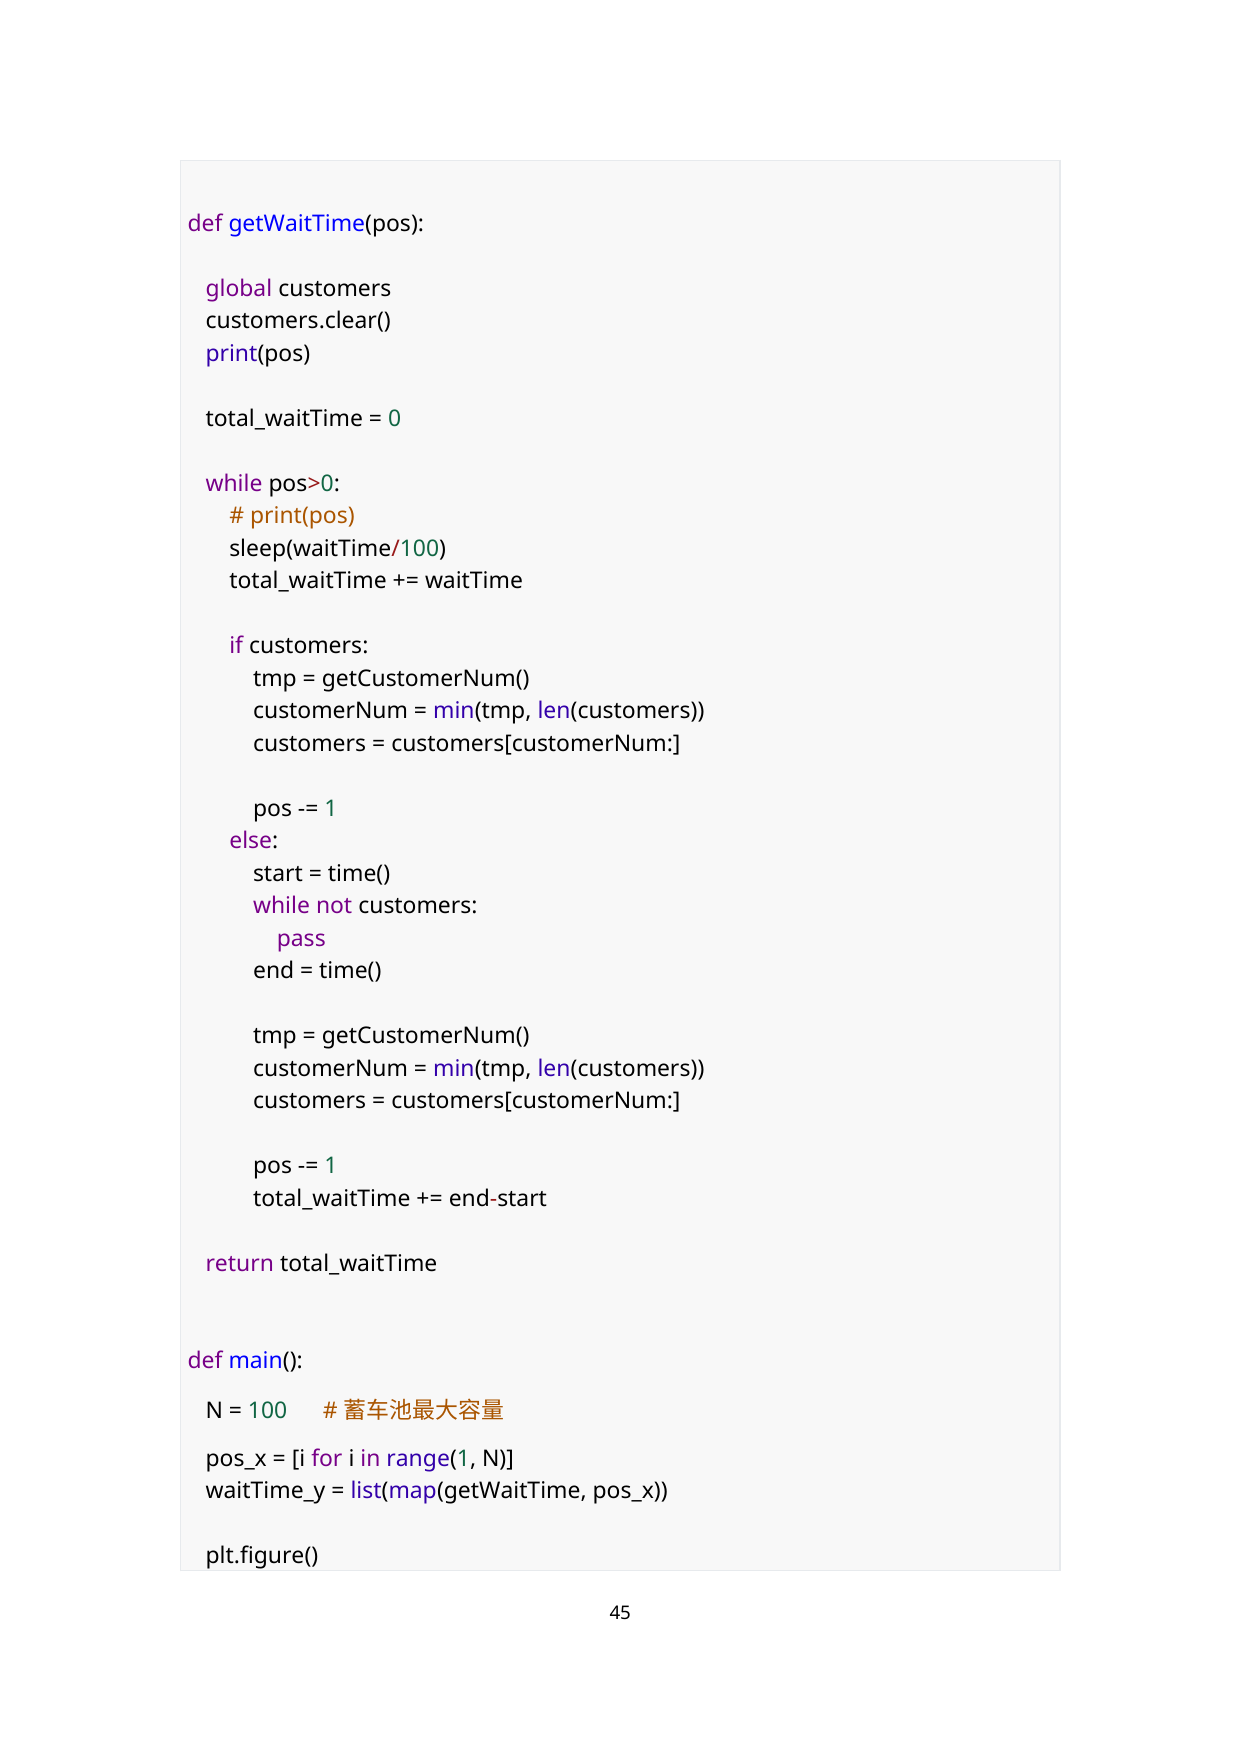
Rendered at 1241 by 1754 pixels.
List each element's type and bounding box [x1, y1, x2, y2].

text [181, 161, 1059, 1570]
